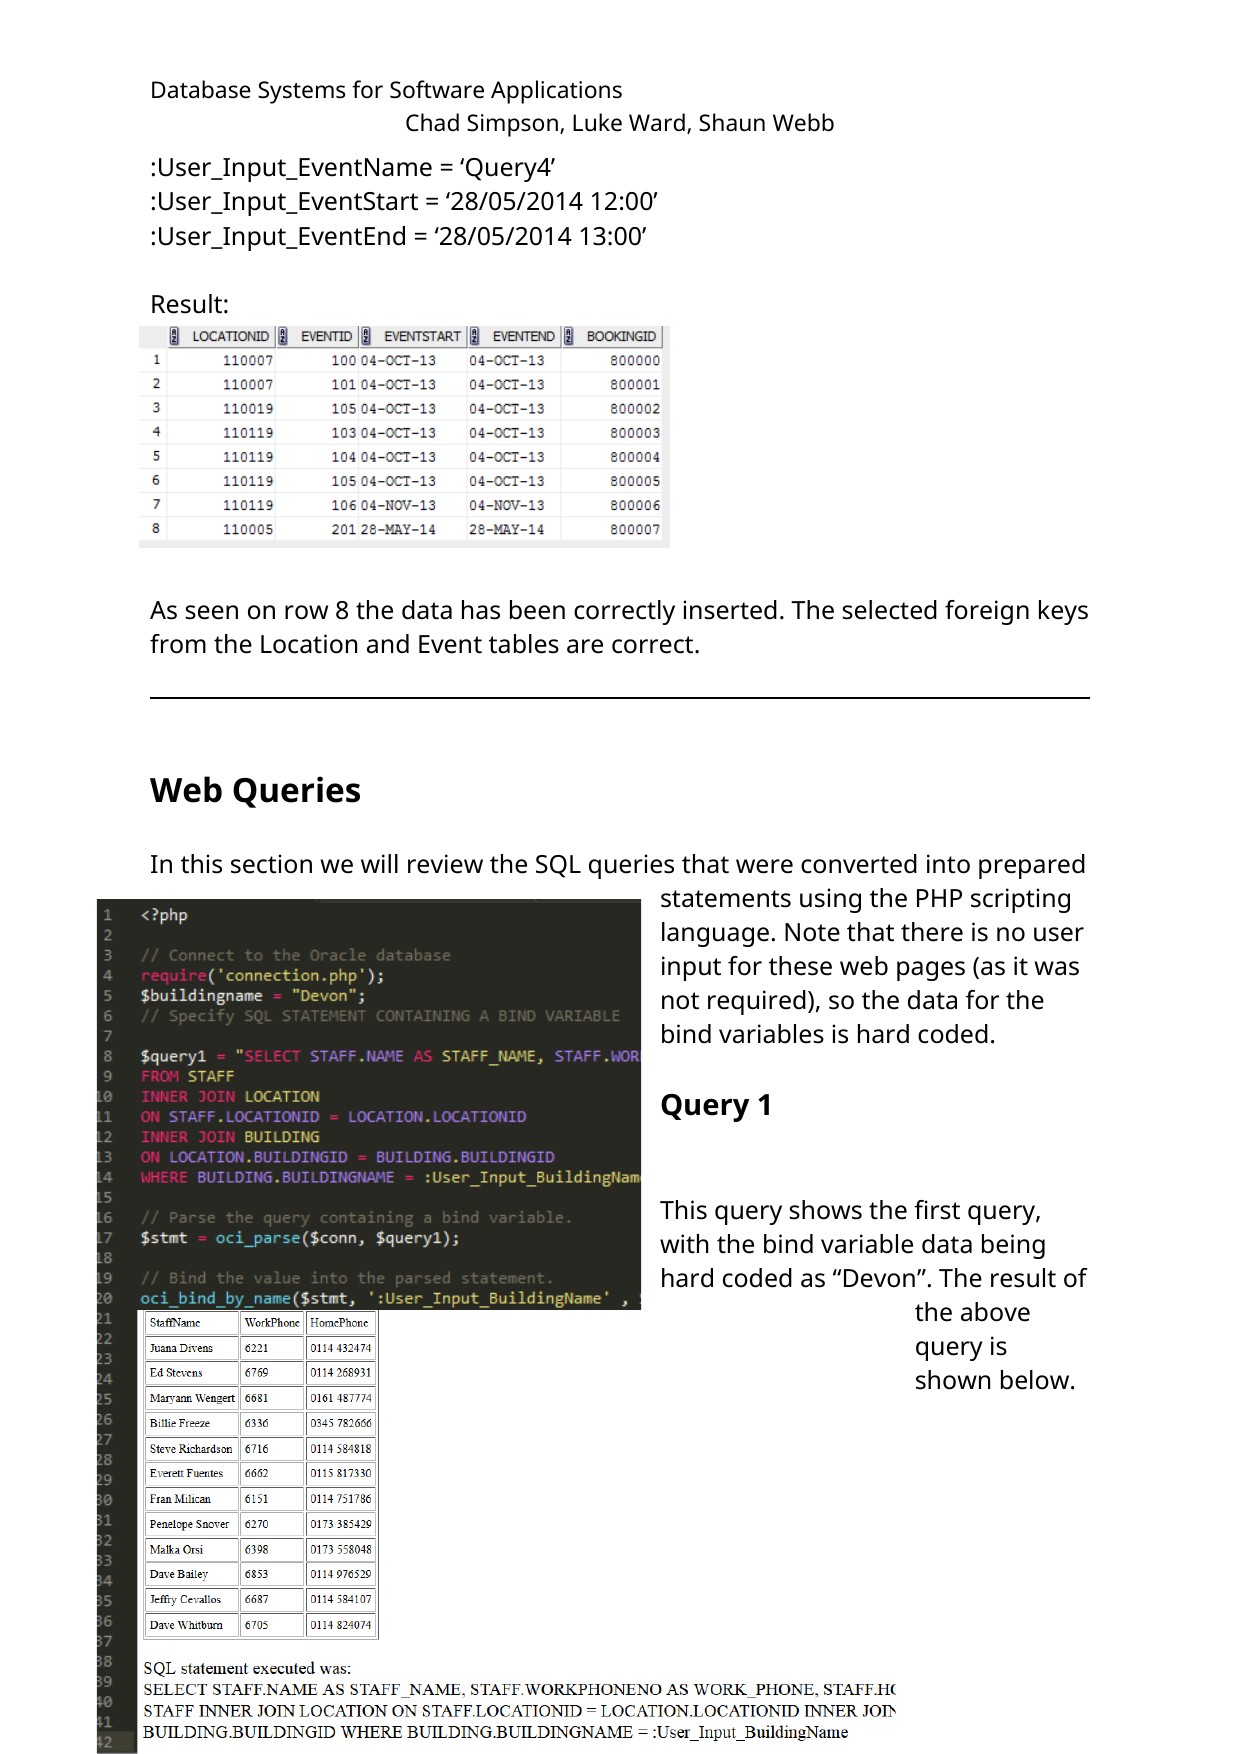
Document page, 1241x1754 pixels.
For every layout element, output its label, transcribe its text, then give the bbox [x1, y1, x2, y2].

text :User_Input_EventEnd = ‘28/05/2014 13:00’ [150, 218, 1090, 252]
text In this section we will review the SQL queries that were converted into prepared statements using the PHP scripting language. Note that there is no user input for these web pages (as it was not required), so the data for the bind variables is hard coded. [150, 846, 1090, 1051]
picture [96, 899, 894, 1754]
text Query 1 [642, 1085, 1090, 1124]
picture [138, 326, 671, 548]
text Web Queries [150, 767, 1090, 812]
text As seen on row 8 the data has been correctly inserted. The selected foreign keys from the Location and Event tables are correct. [150, 593, 1090, 661]
text Result: [150, 286, 1090, 320]
text :User_Input_EventStart = ‘28/05/2014 12:00’ [150, 184, 1090, 218]
text This query shows the first query, with the bind variable data being hard coded as “Devon”. The result of the above query is shown below. [642, 1192, 1090, 1397]
text :User_Input_EventName = ‘Query4’ [150, 150, 1090, 184]
